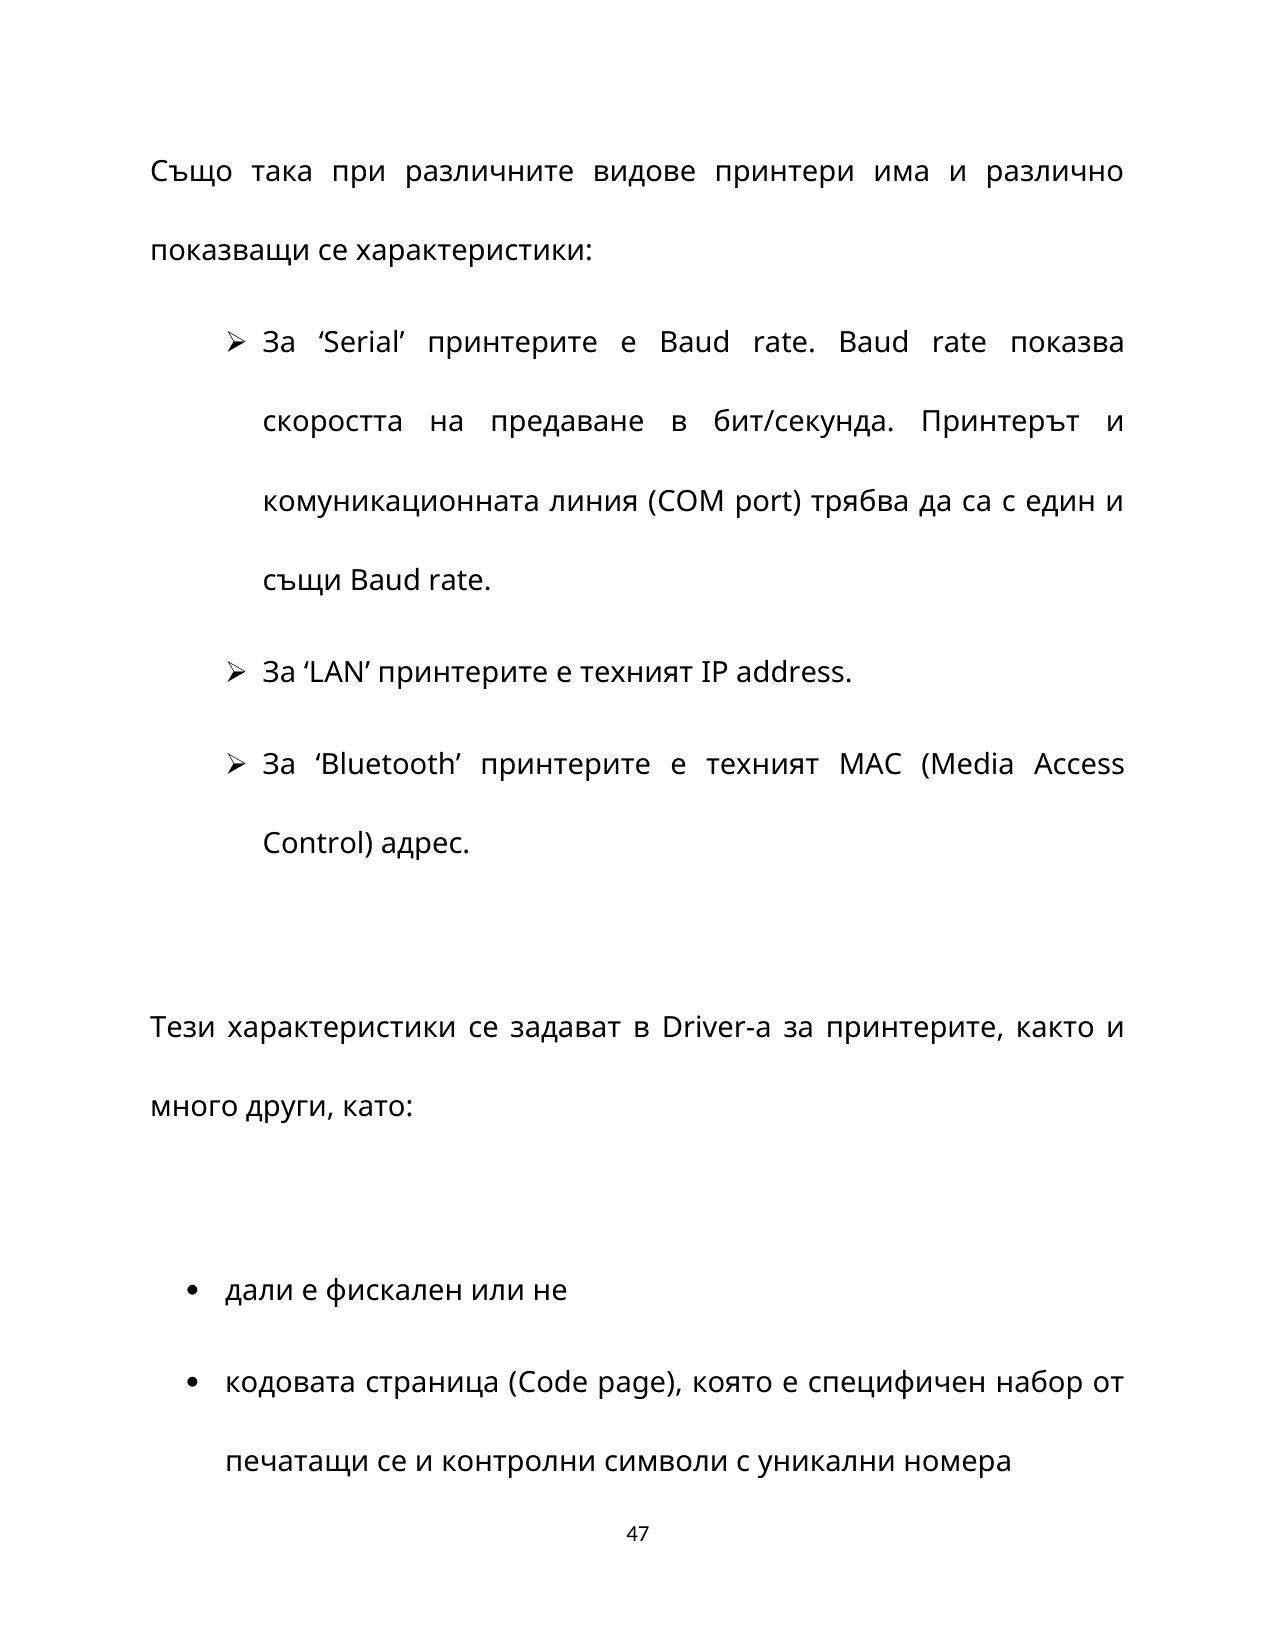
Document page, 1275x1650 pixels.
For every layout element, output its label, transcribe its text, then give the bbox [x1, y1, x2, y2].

list За ‘Serial’ принтерите е Baud rate. Baud rate показва скоростта на предаване в бит/секунда. Принтерът и комуникационната линия (COM port) трябва да са с един и същи Baud rate. [225, 321, 1125, 599]
list За ‘LAN’ принтерите е техният IP address. [225, 651, 1125, 691]
list кодовата страница (Code page), която е специфичен набор от печатащи се и контролни символи с уникални номера [187, 1361, 1125, 1480]
text Също така при различните видове принтери има и различно показващи се характеристики: [150, 150, 1125, 269]
list дали е фискален или не [187, 1269, 1125, 1309]
text Тези характеристики се задават в Driver-a за принтерите, както и много други, като: [150, 1006, 1125, 1125]
list За ‘Bluetooth’ принтерите е техният MAC (Media Access Control) адрес. [225, 743, 1125, 862]
